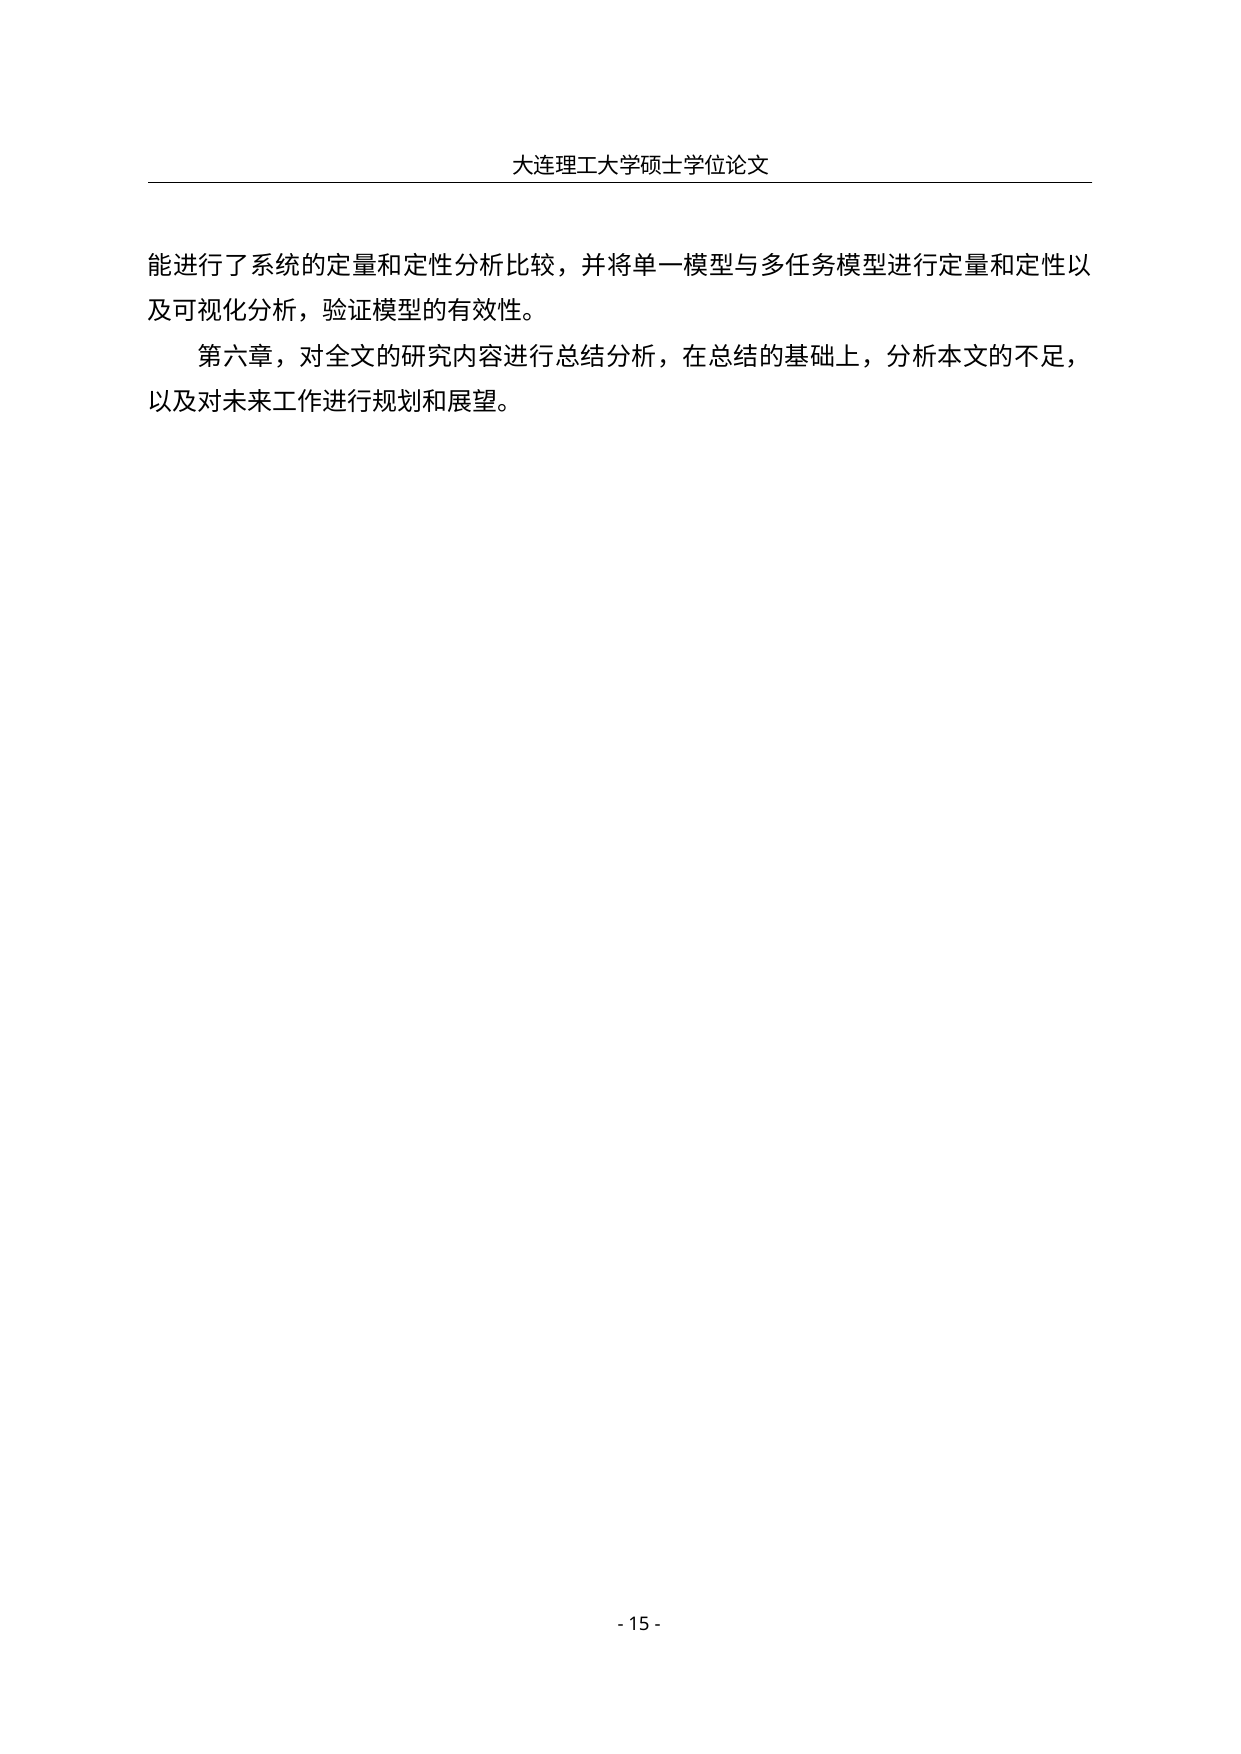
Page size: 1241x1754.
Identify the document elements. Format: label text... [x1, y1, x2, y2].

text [148, 246, 1092, 327]
text 第六章，对全文的研究内容进行总结分析，在总结的基础上，分析本文的不足，以及对未来工作进行规划和展望。 [148, 336, 1092, 418]
